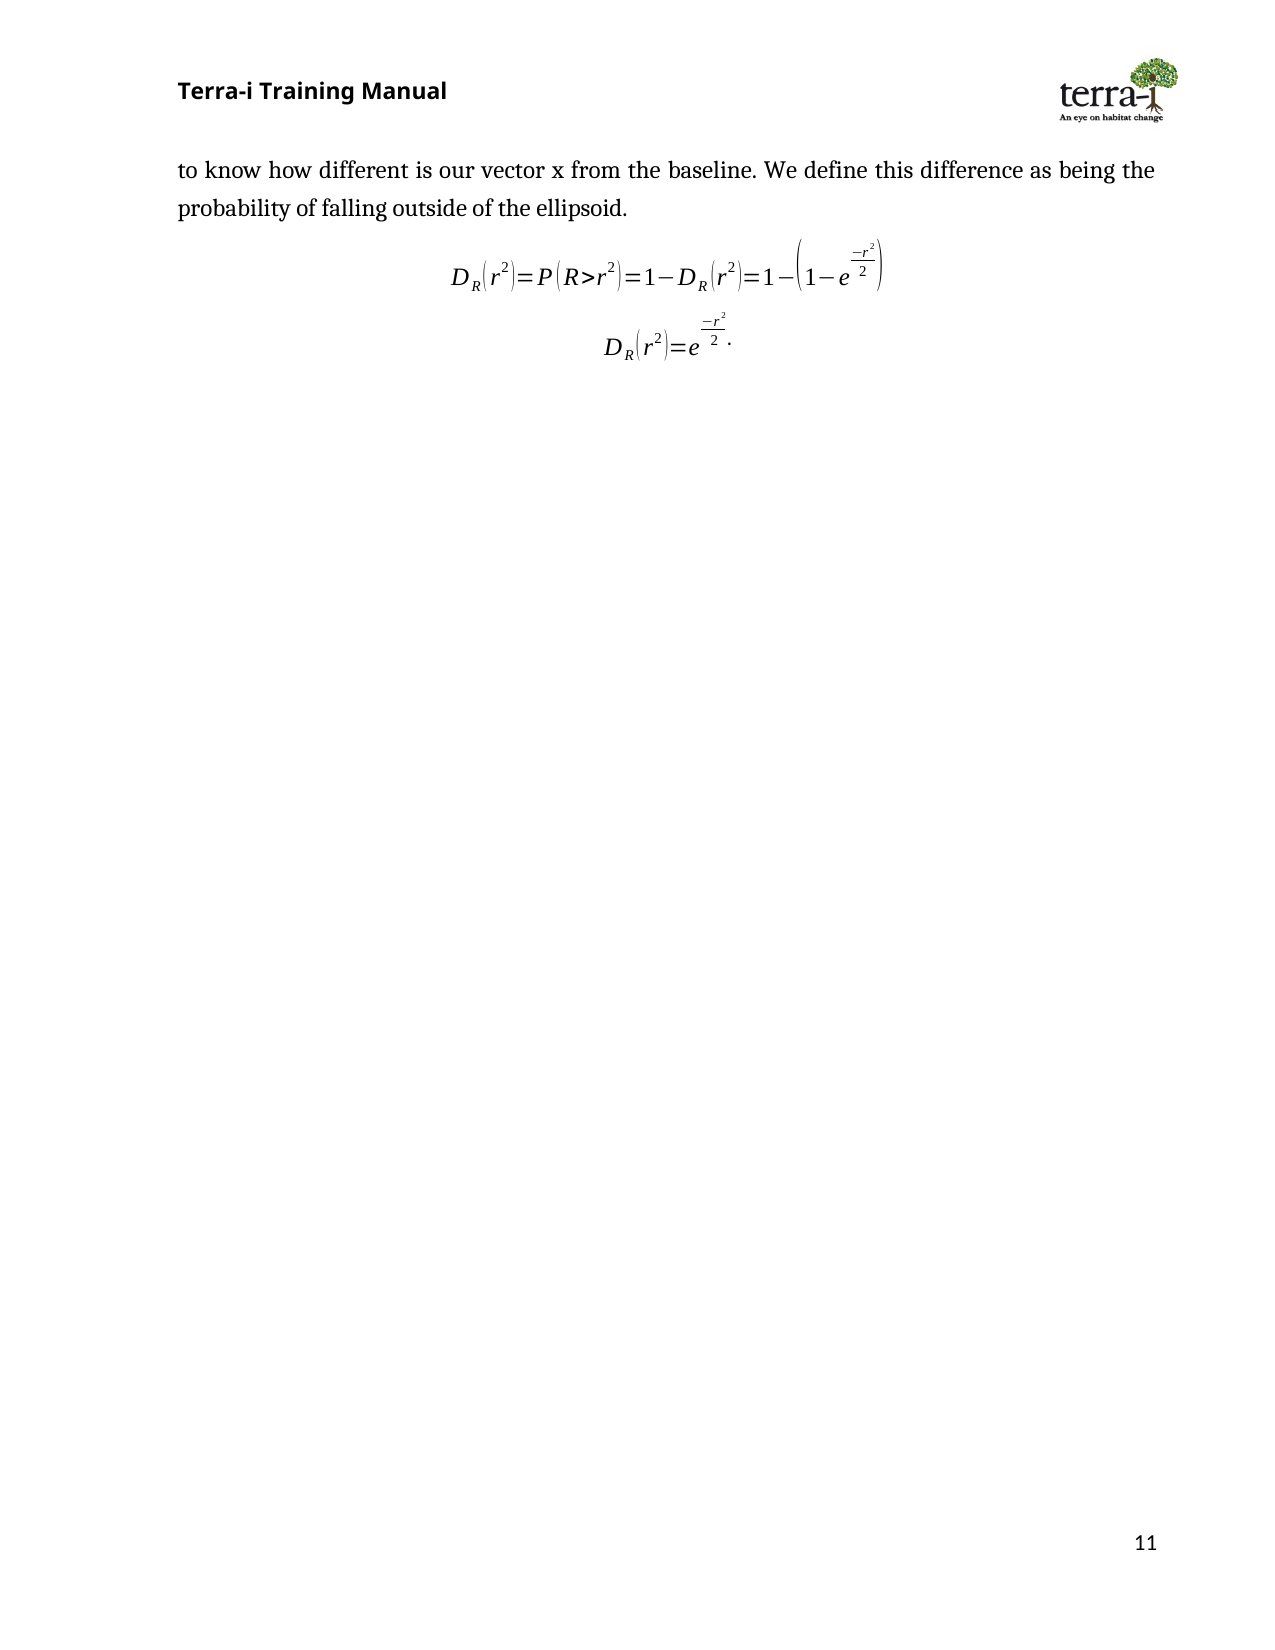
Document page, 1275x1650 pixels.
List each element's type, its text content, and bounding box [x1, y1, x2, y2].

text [177, 148, 1157, 223]
picture [1052, 29, 1182, 159]
text . [177, 311, 1157, 364]
